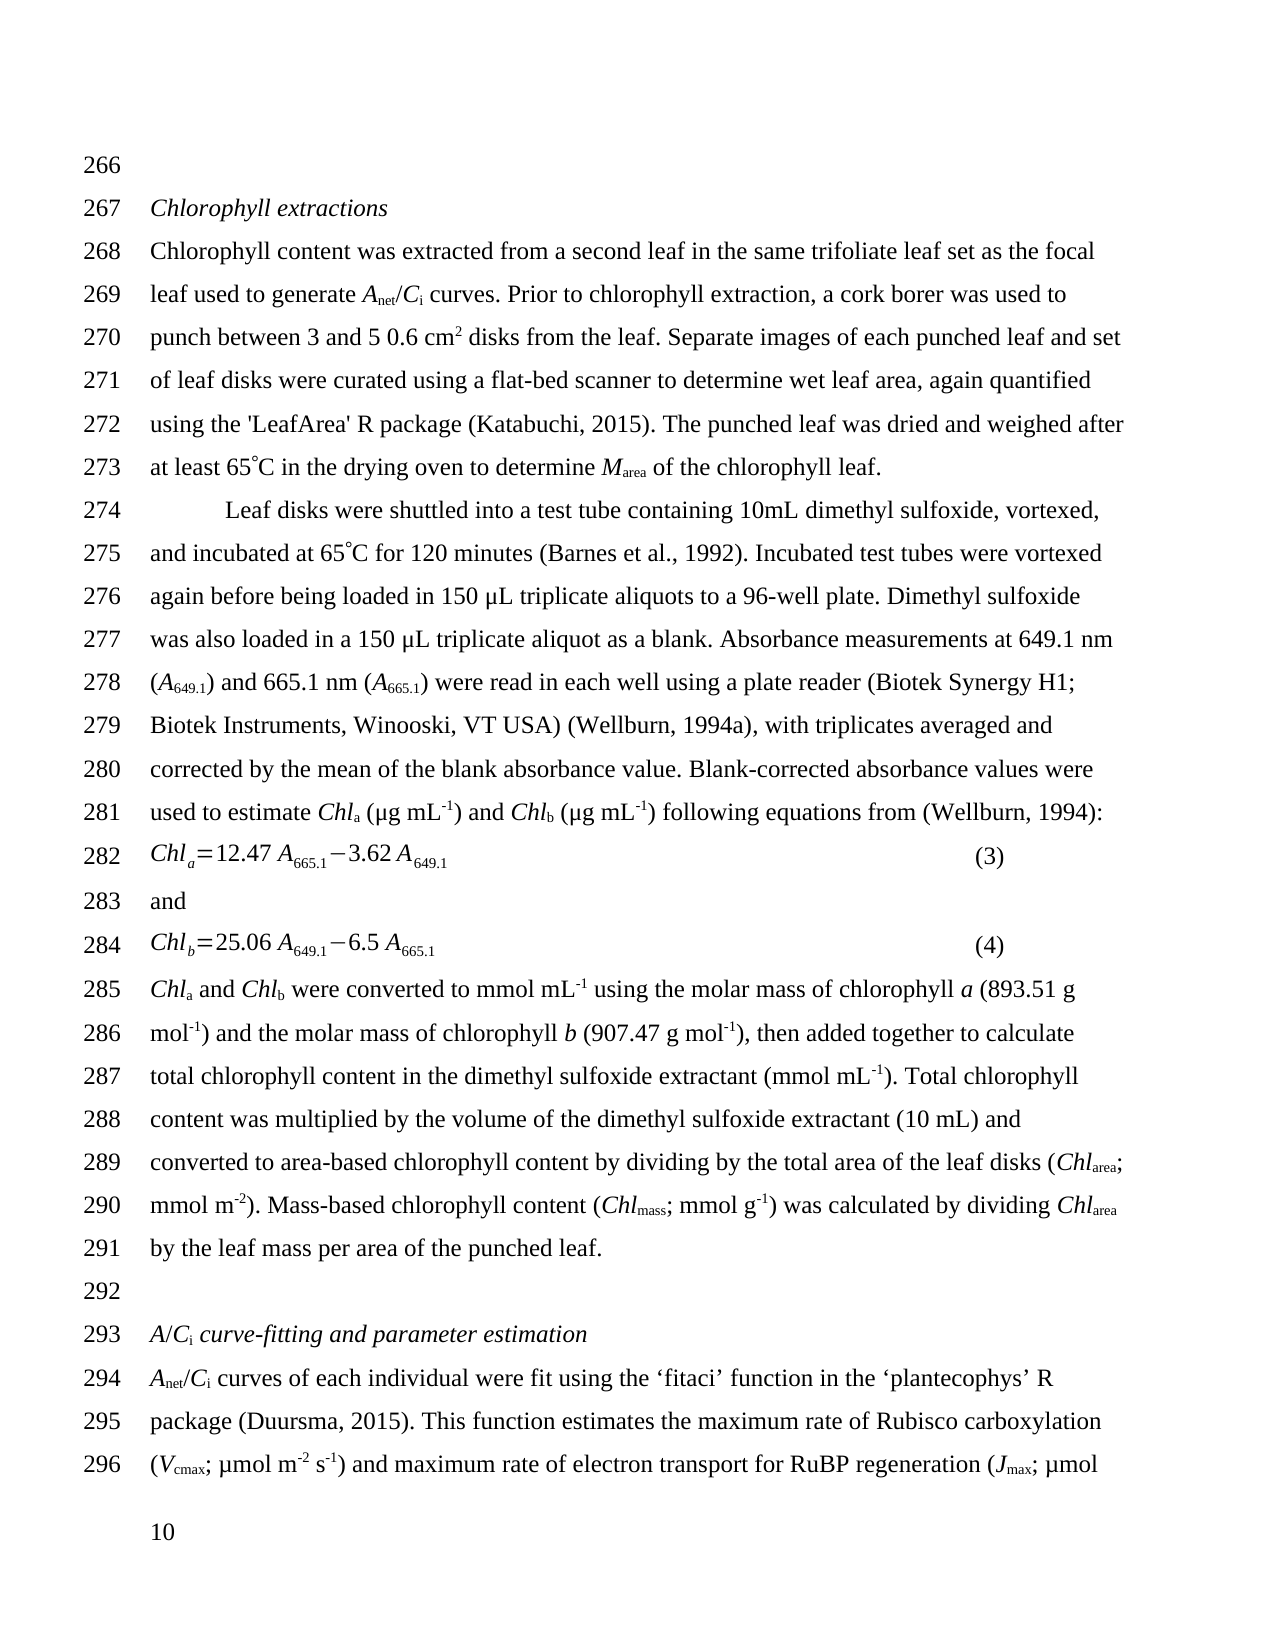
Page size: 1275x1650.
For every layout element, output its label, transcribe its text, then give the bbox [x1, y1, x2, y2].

text (3) [150, 840, 1125, 871]
text Chla and Chlb were converted to mmol mL-1 using the molar mass of chlorophyll a (893.51 g mol-1) and the molar mass of chlorophyll b (907.47 g mol-1), then added together to calculate total chlorophyll content in the dimethyl sulfoxide extractant (mmol mL-1). Total chlorophyll content was multiplied by the volume of the dimethyl sulfoxide extractant (10 mL) and converted to area-based chlorophyll content by dividing by the total area of the leaf disks (Chlarea; mmol m-2). Mass-based chlorophyll content (Chlmass; mmol g-1) was calculated by dividing Chlarea by the leaf mass per area of the punched leaf. [150, 974, 1125, 1262]
text Leaf disks were shuttled into a test tube containing 10mL dimethyl sulfoxide, vortexed, and incubated at 65C for 120 minutes . Incubated test tubes were vortexed again before being loaded in 150 μL triplicate aliquots to a 96-well plate. Dimethyl sulfoxide was also loaded in a 150 μL triplicate aliquot as a blank. Absorbance measurements at 649.1 nm (A649.1) and 665.1 nm (A665.1) were read in each well using a plate reader (Biotek Synergy H1; Biotek Instruments, Winooski, VT USA) , with triplicates averaged and corrected by the mean of the blank absorbance value. Blank-corrected absorbance values were used to estimate Chla (μg mL-1) and Chlb (μg mL-1) following equations from : [150, 495, 1125, 826]
text Chlorophyll extractions [150, 193, 1125, 222]
text A/Ci curve-fitting and parameter estimation [150, 1319, 1125, 1348]
text (4) [150, 929, 1125, 960]
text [150, 1363, 1125, 1478]
text and [150, 886, 1125, 914]
text Chlorophyll content was extracted from a second leaf in the same trifoliate leaf set as the focal leaf used to generate Anet/Ci curves. Prior to chlorophyll extraction, a cork borer was used to punch between 3 and 5 0.6 cm2 disks from the leaf. Separate images of each punched leaf and set of leaf disks were curated using a flat-bed scanner to determine wet leaf area, again quantified using the 'LeafArea' R package . The punched leaf was dried and weighed after at least 65C in the drying oven to determine Marea of the chlorophyll leaf. [150, 236, 1125, 481]
